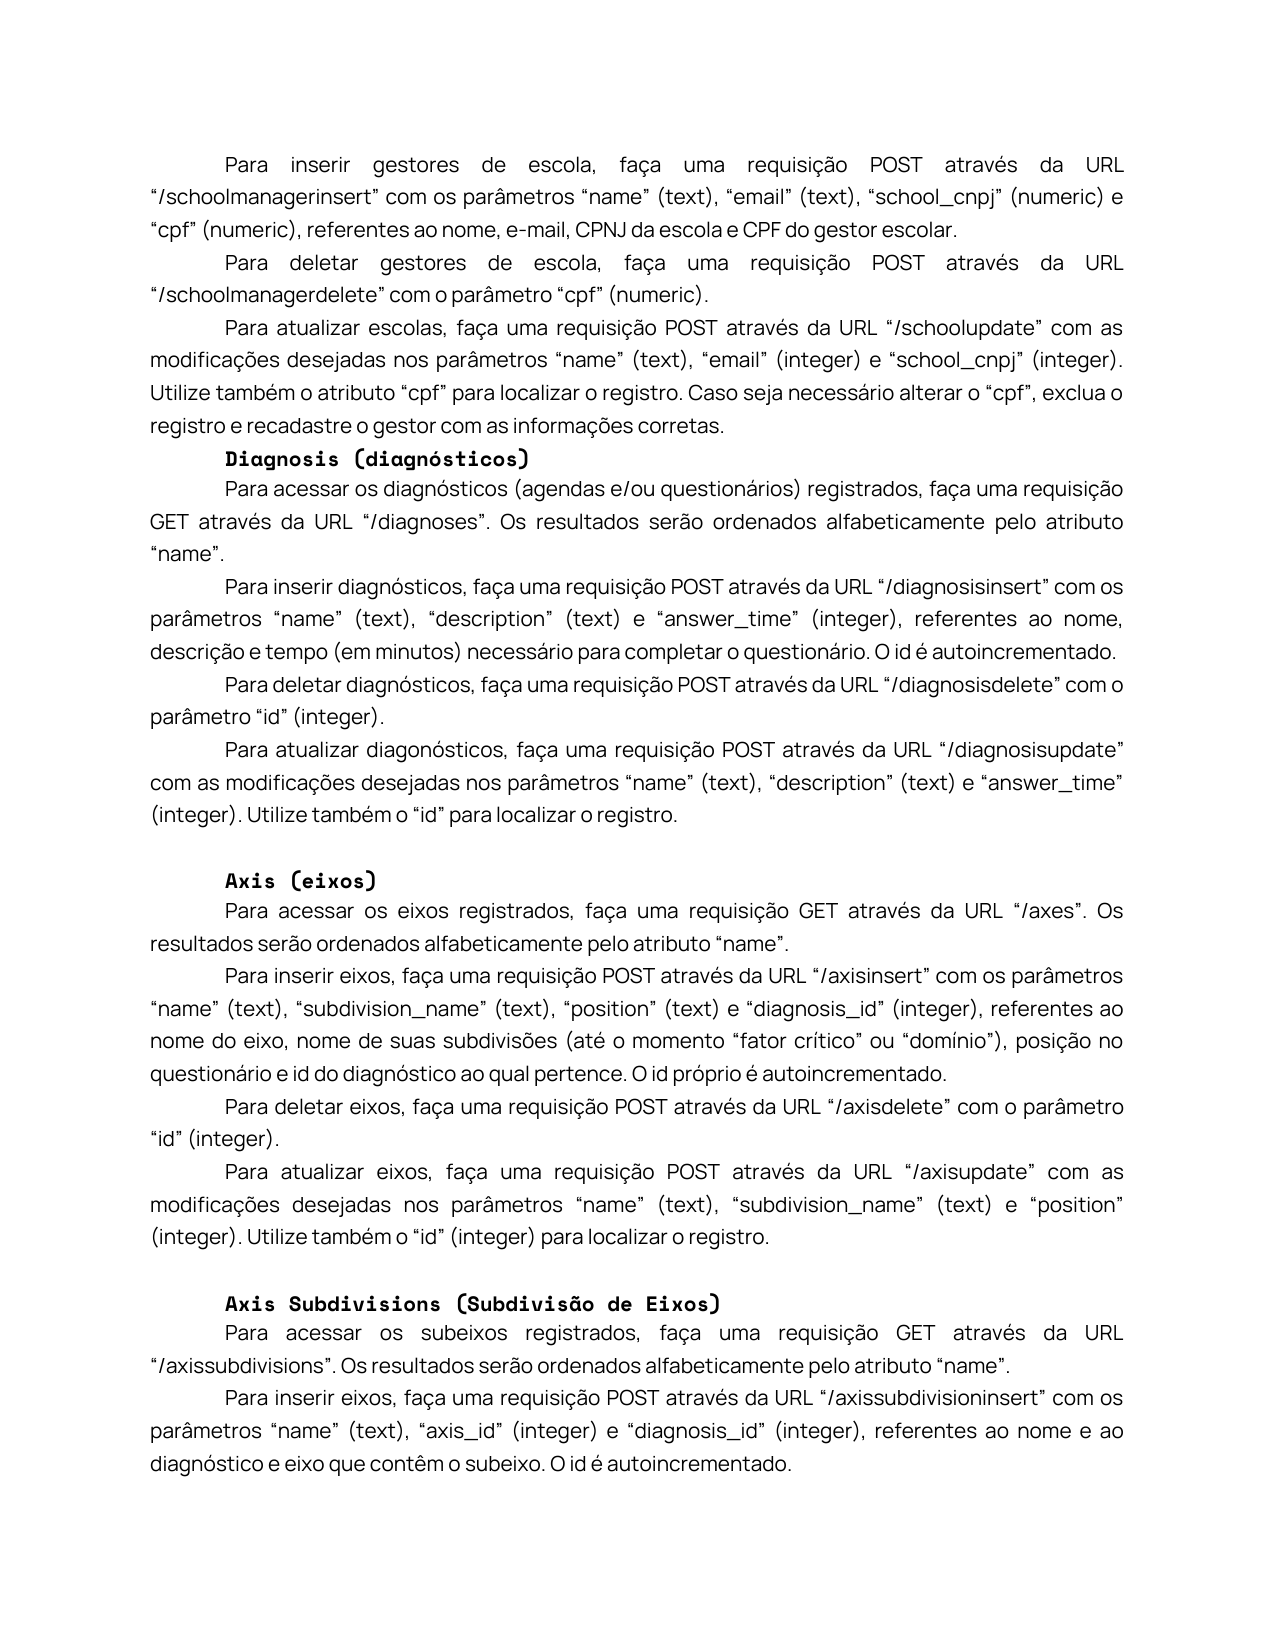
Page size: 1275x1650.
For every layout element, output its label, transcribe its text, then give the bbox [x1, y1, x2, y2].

text Para deletar eixos, faça uma requisição POST através da URL “/axisdelete” com o parâmetro “id” (integer). [150, 1092, 1125, 1153]
text Para inserir gestores de escola, faça uma requisição POST através da URL “/schoolmanagerinsert” com os parâmetros “name” (text), “email” (text), “school_cnpj” (numeric) e “cpf” (numeric), referentes ao nome, e-mail, CPNJ da escola e CPF do gestor escolar. [150, 150, 1125, 244]
text Para inserir diagnósticos, faça uma requisição POST através da URL “/diagnosisinsert” com os parâmetros “name” (text), “description” (text) e “answer_time” (integer), referentes ao nome, descrição e tempo (em minutos) necessário para completar o questionário. O id é autoincrementado. [150, 572, 1125, 666]
text Para deletar gestores de escola, faça uma requisição POST através da URL “/schoolmanagerdelete” com o parâmetro “cpf” (numeric). [150, 248, 1125, 309]
text Para acessar os eixos registrados, faça uma requisição GET através da URL “/axes”. Os resultados serão ordenados alfabeticamente pelo atributo “name”. [150, 896, 1125, 957]
text Para acessar os diagnósticos (agendas e/ou questionários) registrados, faça uma requisição GET através da URL “/diagnoses”. Os resultados serão ordenados alfabeticamente pelo atributo “name”. [150, 474, 1125, 568]
text Para atualizar escolas, faça uma requisição POST através da URL “/schoolupdate” com as modificações desejadas nos parâmetros “name” (text), “email” (integer) e “school_cnpj” (integer). Utilize também o atributo “cpf” para localizar o registro. Caso seja necessário alterar o “cpf”, exclua o registro e recadastre o gestor com as informações corretas. [150, 313, 1125, 439]
text Para acessar os subeixos registrados, faça uma requisição GET através da URL “/axissubdivisions”. Os resultados serão ordenados alfabeticamente pelo atributo “name”. [150, 1318, 1125, 1379]
text Para inserir eixos, faça uma requisição POST através da URL “/axissubdivisioninsert” com os parâmetros “name” (text), “axis_id” (integer) e “diagnosis_id” (integer), referentes ao nome e ao diagnóstico e eixo que contêm o subeixo. O id é autoincrementado. [150, 1384, 1125, 1477]
subtitle Axis Subdivisions (Subdivisão de Eixos) [150, 1288, 1125, 1318]
text Para atualizar diagonósticos, faça uma requisição POST através da URL “/diagnosisupdate” com as modificações desejadas nos parâmetros “name” (text), “description” (text) e “answer_time” (integer). Utilize também o “id” para localizar o registro. [150, 735, 1125, 829]
text Para deletar diagnósticos, faça uma requisição POST através da URL “/diagnosisdelete” com o parâmetro “id” (integer). [150, 670, 1125, 731]
subtitle Diagnosis (diagnósticos) [150, 443, 1125, 474]
subtitle Axis (eixos) [150, 866, 1125, 896]
text Para atualizar eixos, faça uma requisição POST através da URL “/axisupdate” com as modificações desejadas nos parâmetros “name” (text), “subdivision_name” (text) e “position” (integer). Utilize também o “id” (integer) para localizar o registro. [150, 1157, 1125, 1251]
text Para inserir eixos, faça uma requisição POST através da URL “/axisinsert” com os parâmetros “name” (text), “subdivision_name” (text), “position” (text) e “diagnosis_id” (integer), referentes ao nome do eixo, nome de suas subdivisões (até o momento “fator crítico” ou “domínio”), posição no questionário e id do diagnóstico ao qual pertence. O id próprio é autoincrementado. [150, 962, 1125, 1088]
